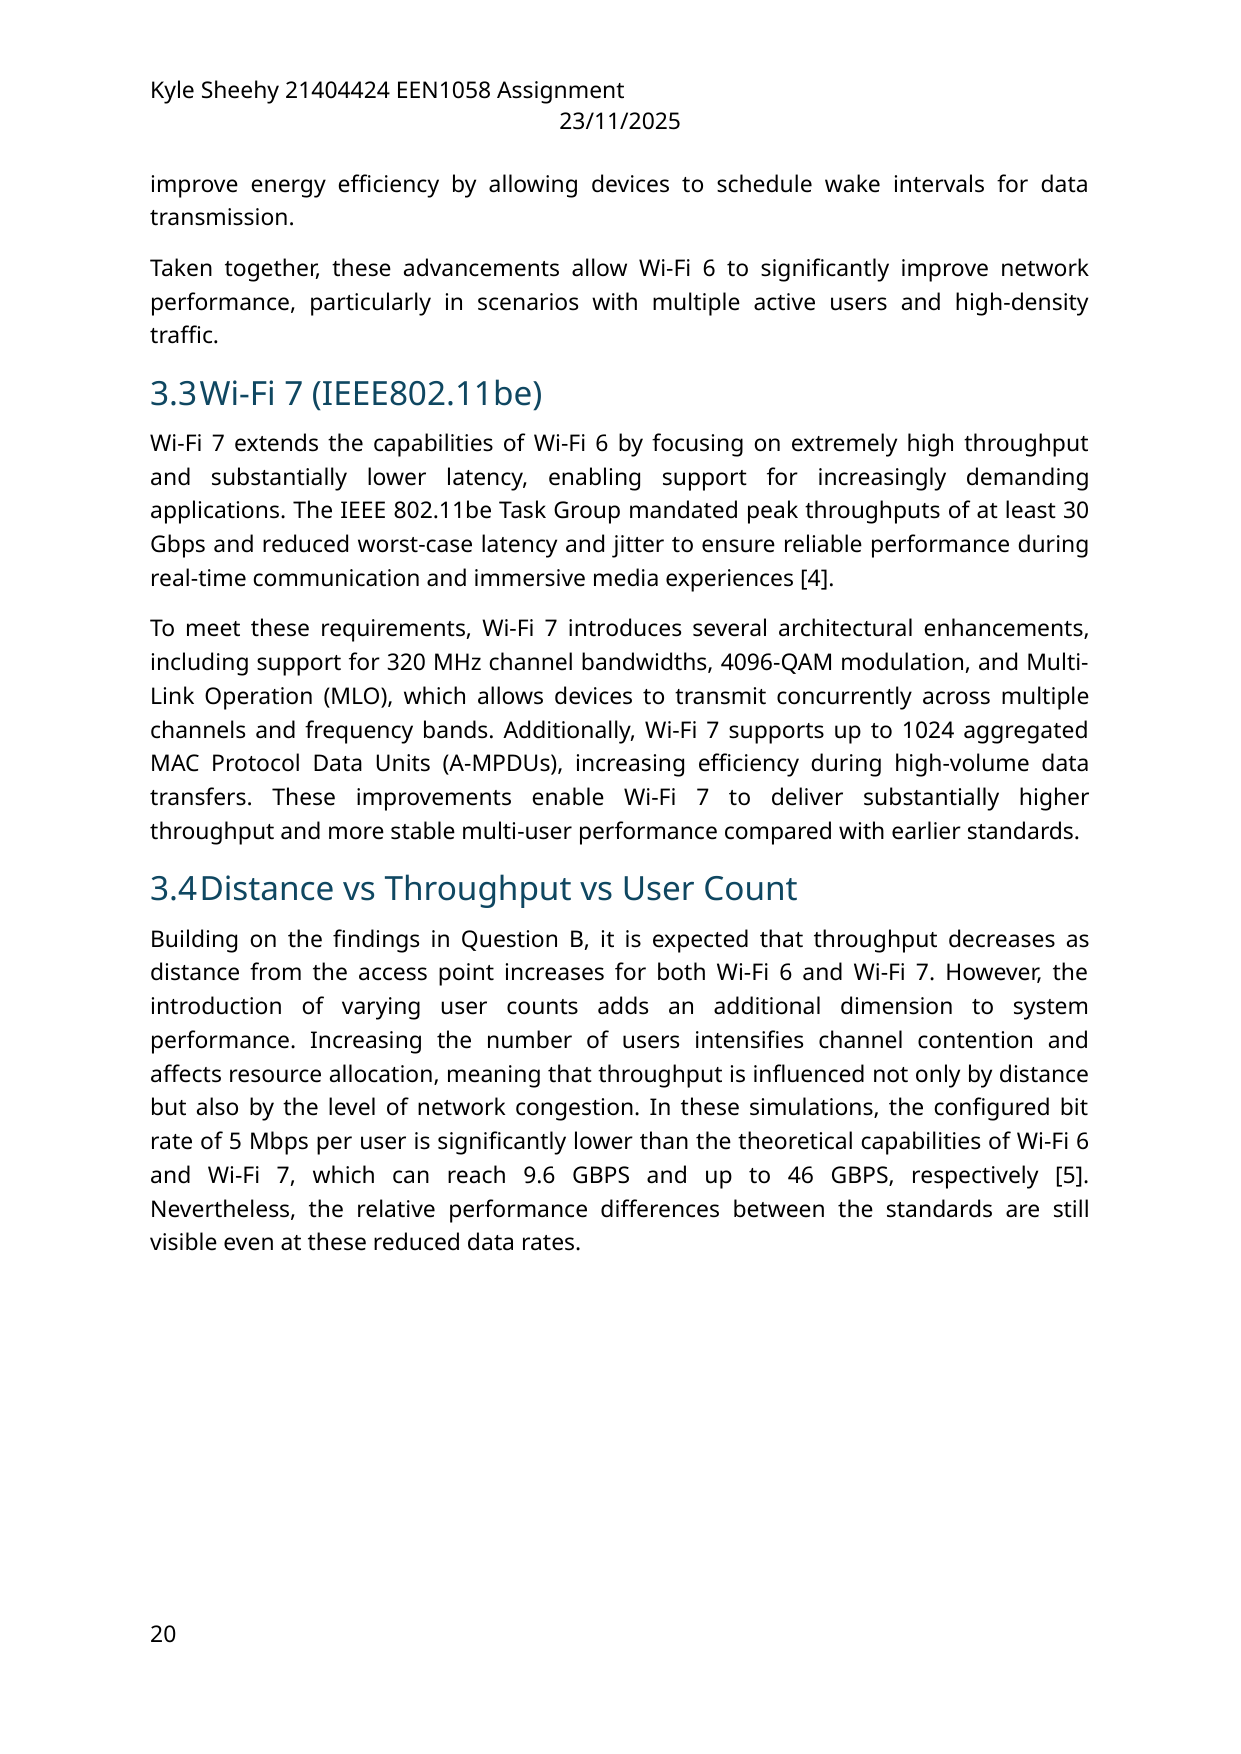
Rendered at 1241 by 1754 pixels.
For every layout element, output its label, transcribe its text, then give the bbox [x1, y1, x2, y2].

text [150, 167, 1090, 232]
text To meet these requirements, Wi-Fi 7 introduces several architectural enhancements, including support for 320 MHz channel bandwidths, 4096-QAM modulation, and Multi-Link Operation (MLO), which allows devices to transmit concurrently across multiple channels and frequency bands. Additionally, Wi-Fi 7 supports up to 1024 aggregated MAC Protocol Data Units (A-MPDUs), increasing efficiency during high-volume data transfers. These improvements enable Wi-Fi 7 to deliver substantially higher throughput and more stable multi-user performance compared with earlier standards. [150, 612, 1090, 846]
text Wi-Fi 7 extends the capabilities of Wi-Fi 6 by focusing on extremely high throughput and substantially lower latency, enabling support for increasingly demanding applications. The IEEE 802.11be Task Group mandated peak throughputs of at least 30 Gbps and reduced worst-case latency and jitter to ensure reliable performance during real-time communication and immersive media experiences [4]. [150, 427, 1090, 593]
text Taken together, these advancements allow Wi-Fi 6 to significantly improve network performance, particularly in scenarios with multiple active users and high-density traffic. [150, 252, 1090, 350]
text Building on the findings in Question B, it is expected that throughput decreases as distance from the access point increases for both Wi-Fi 6 and Wi-Fi 7. However, the introduction of varying user counts adds an additional dimension to system performance. Increasing the number of users intensifies channel contention and affects resource allocation, meaning that throughput is influenced not only by distance but also by the level of network congestion. In these simulations, the configured bit rate of 5 Mbps per user is significantly lower than the theoretical capabilities of Wi-Fi 6 and Wi-Fi 7, which can reach 9.6 GBPS and up to 46 GBPS, respectively [5]. Nevertheless, the relative performance differences between the standards are still visible even at these reduced data rates. [150, 922, 1090, 1257]
subtitle Wi-Fi 7 (IEEE802.11be) [150, 369, 1090, 415]
subtitle Distance vs Throughput vs User Count [150, 865, 1090, 911]
